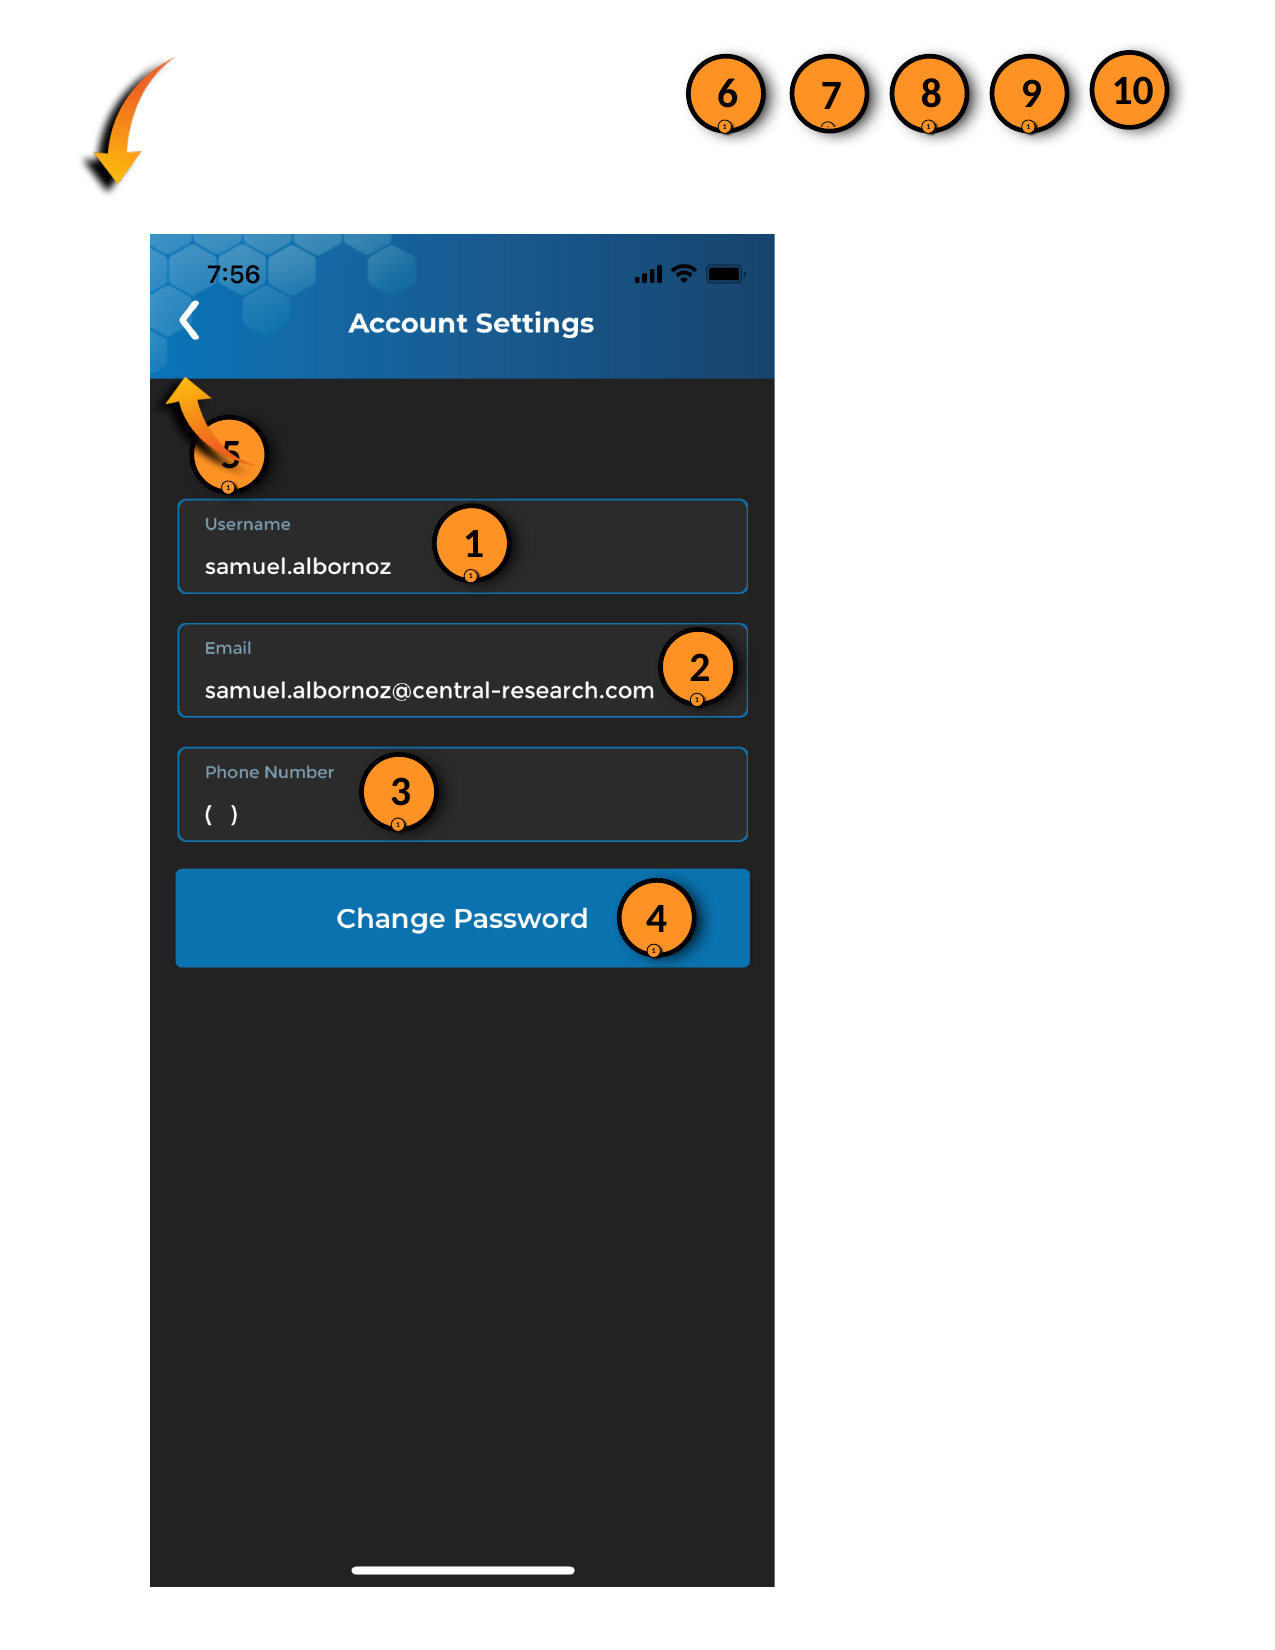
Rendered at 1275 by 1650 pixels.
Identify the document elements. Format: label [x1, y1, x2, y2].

picture [94, 57, 176, 184]
picture [150, 234, 775, 1587]
